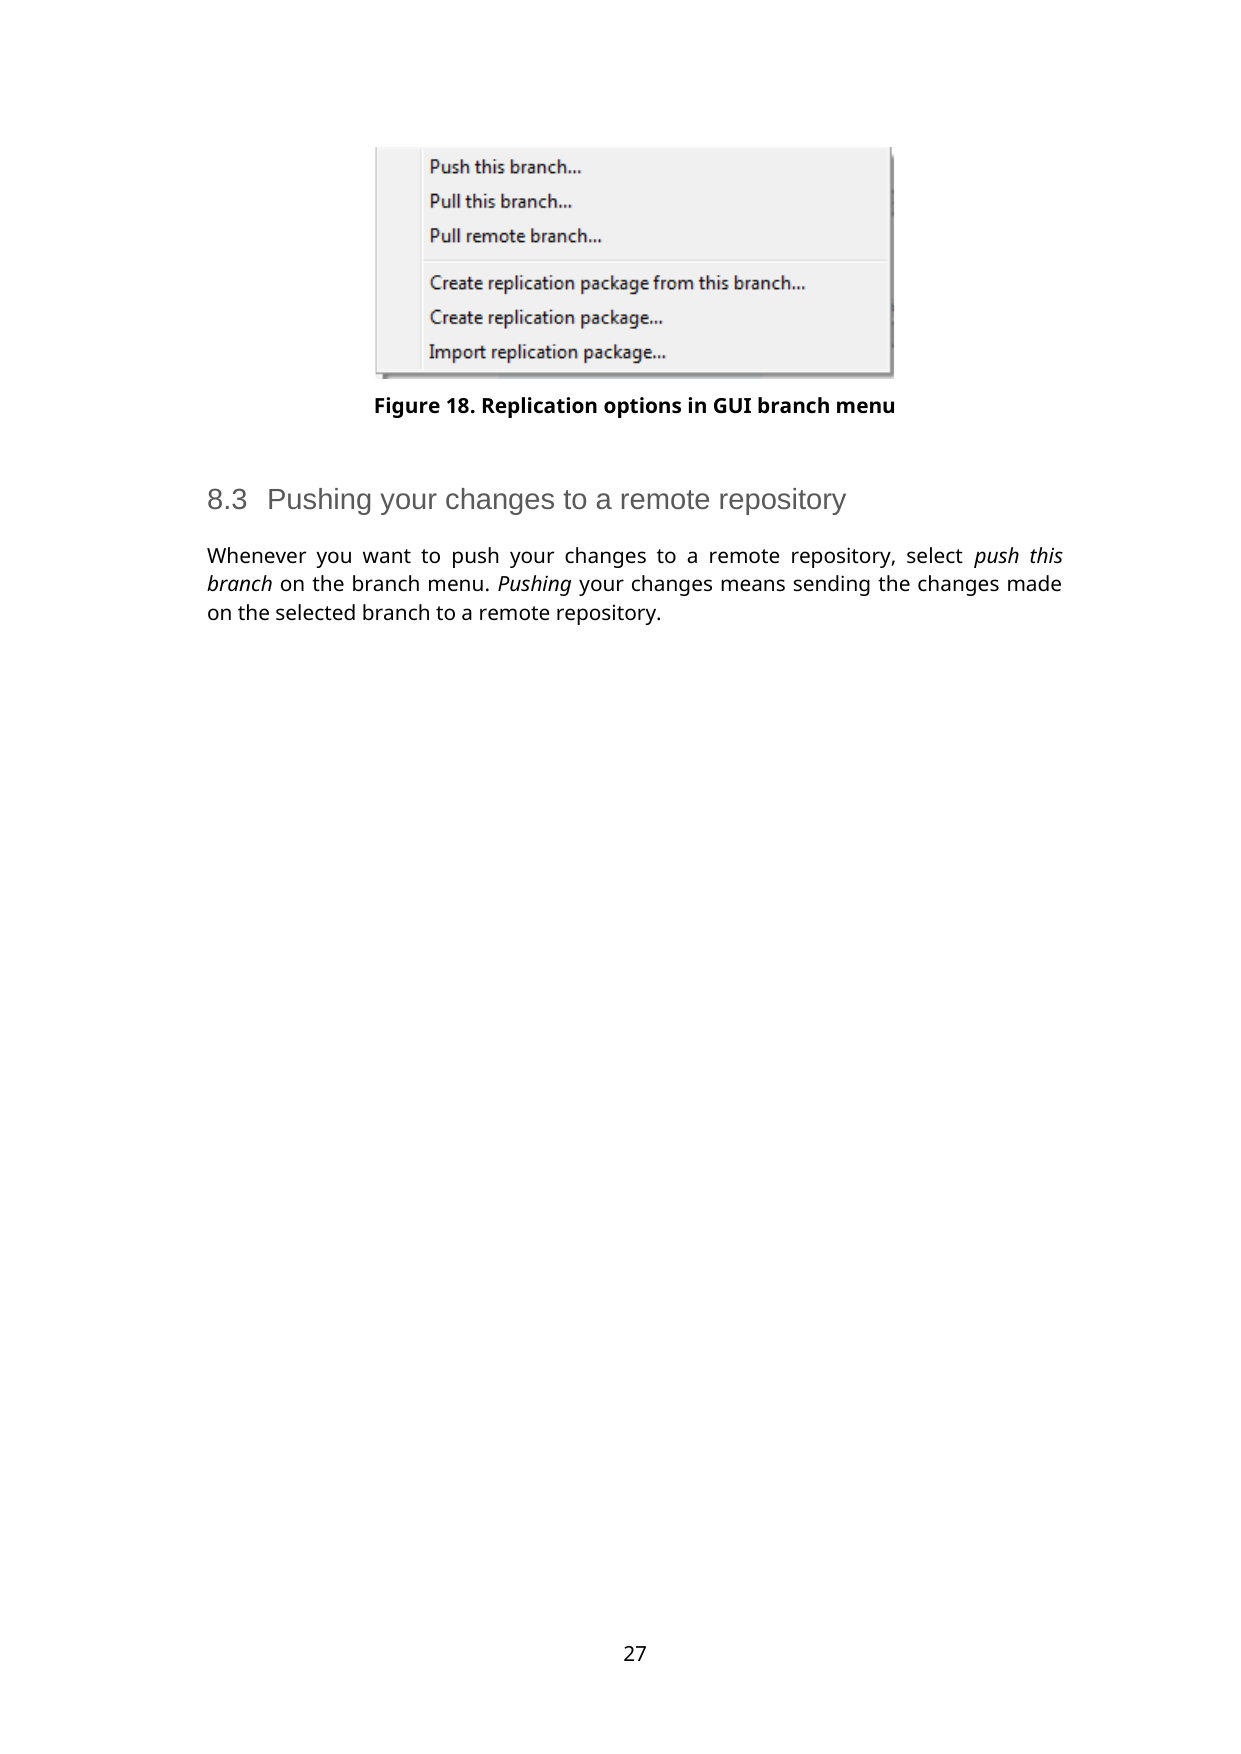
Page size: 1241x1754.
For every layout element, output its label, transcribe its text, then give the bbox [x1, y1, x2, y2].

text Figure 18. Replication options in GUI branch menu [207, 391, 1063, 420]
text Whenever you want to push your changes to a remote repository, select push this branch on the branch menu. Pushing your changes means sending the changes made on the selected branch to a remote repository. [207, 541, 1063, 626]
picture [375, 147, 895, 379]
subtitle Pushing your changes to a remote repository [207, 482, 1063, 516]
